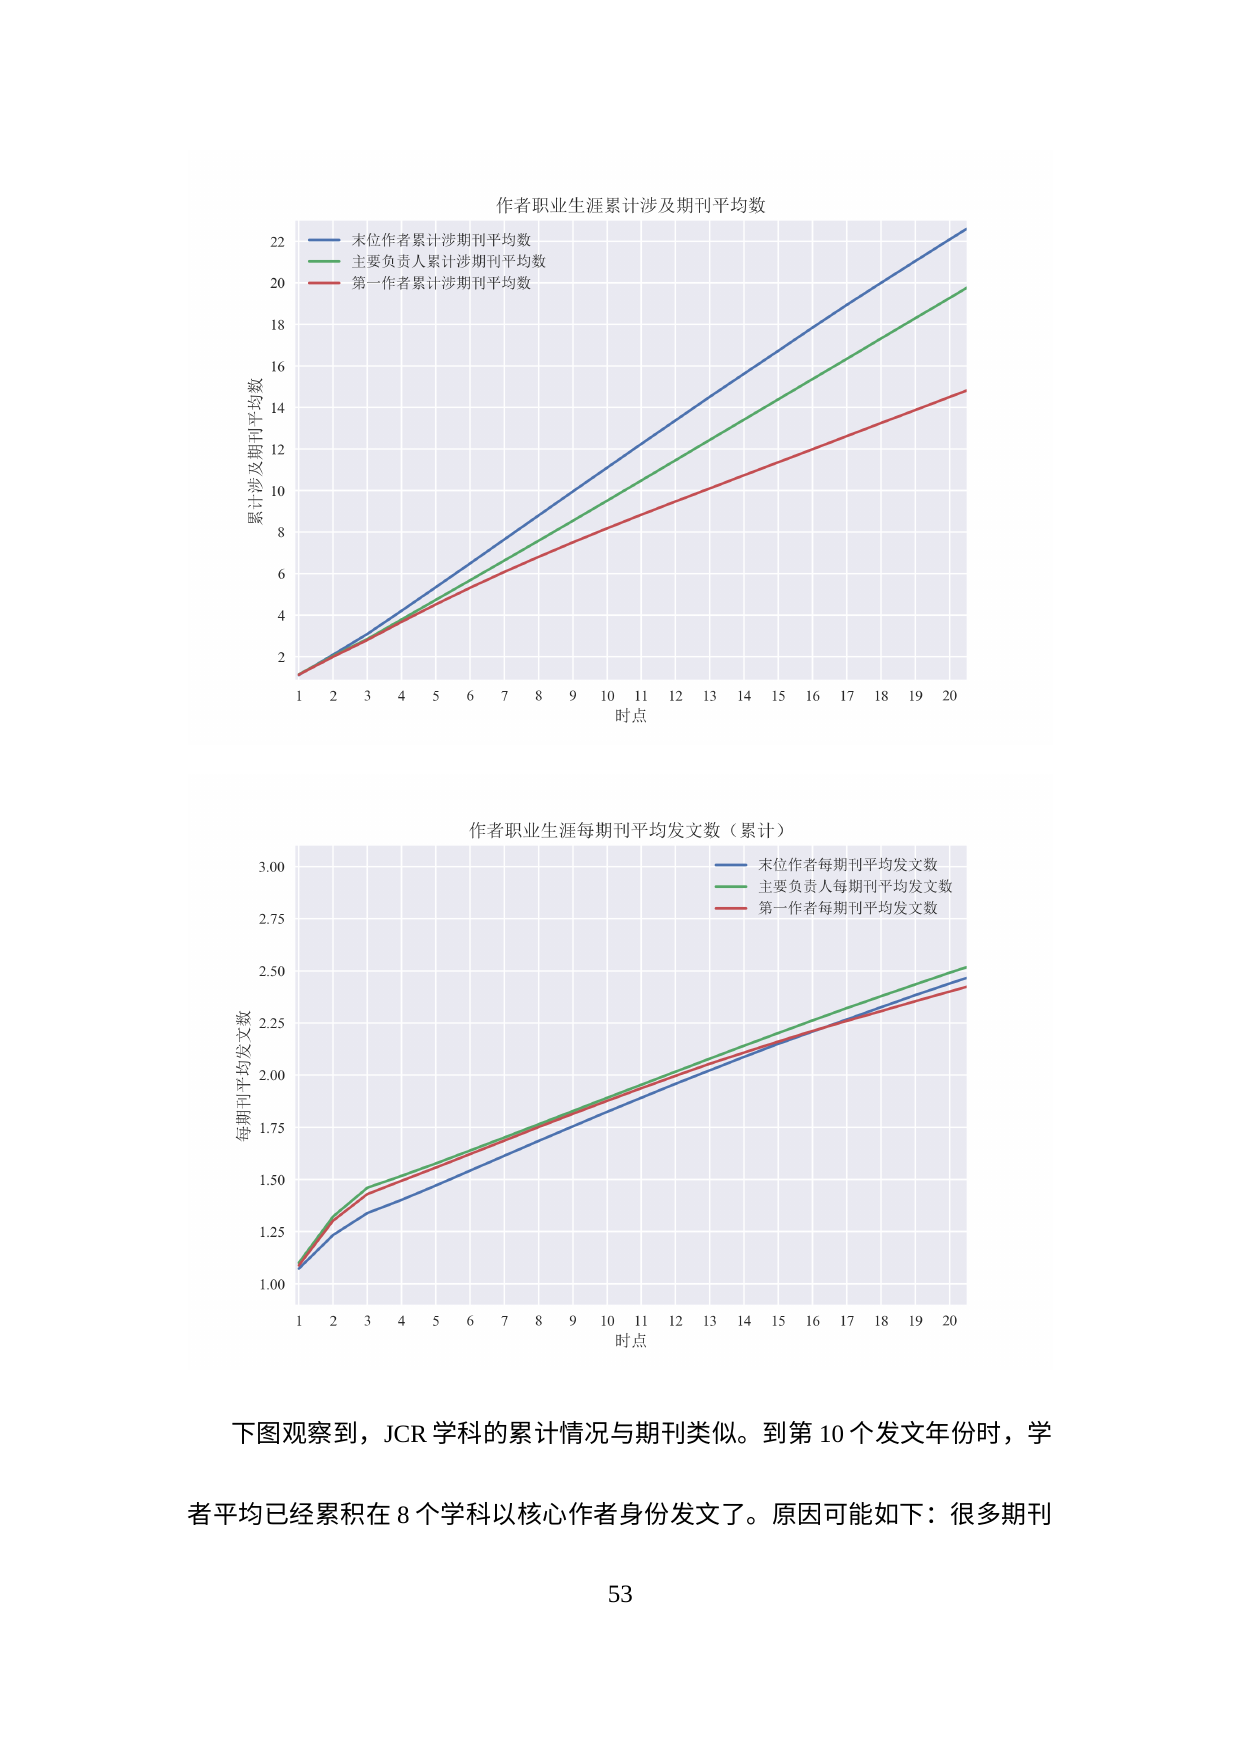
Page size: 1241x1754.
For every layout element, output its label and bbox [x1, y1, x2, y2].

picture [187, 774, 1053, 1370]
picture [187, 150, 1053, 745]
text [187, 1399, 1053, 1546]
